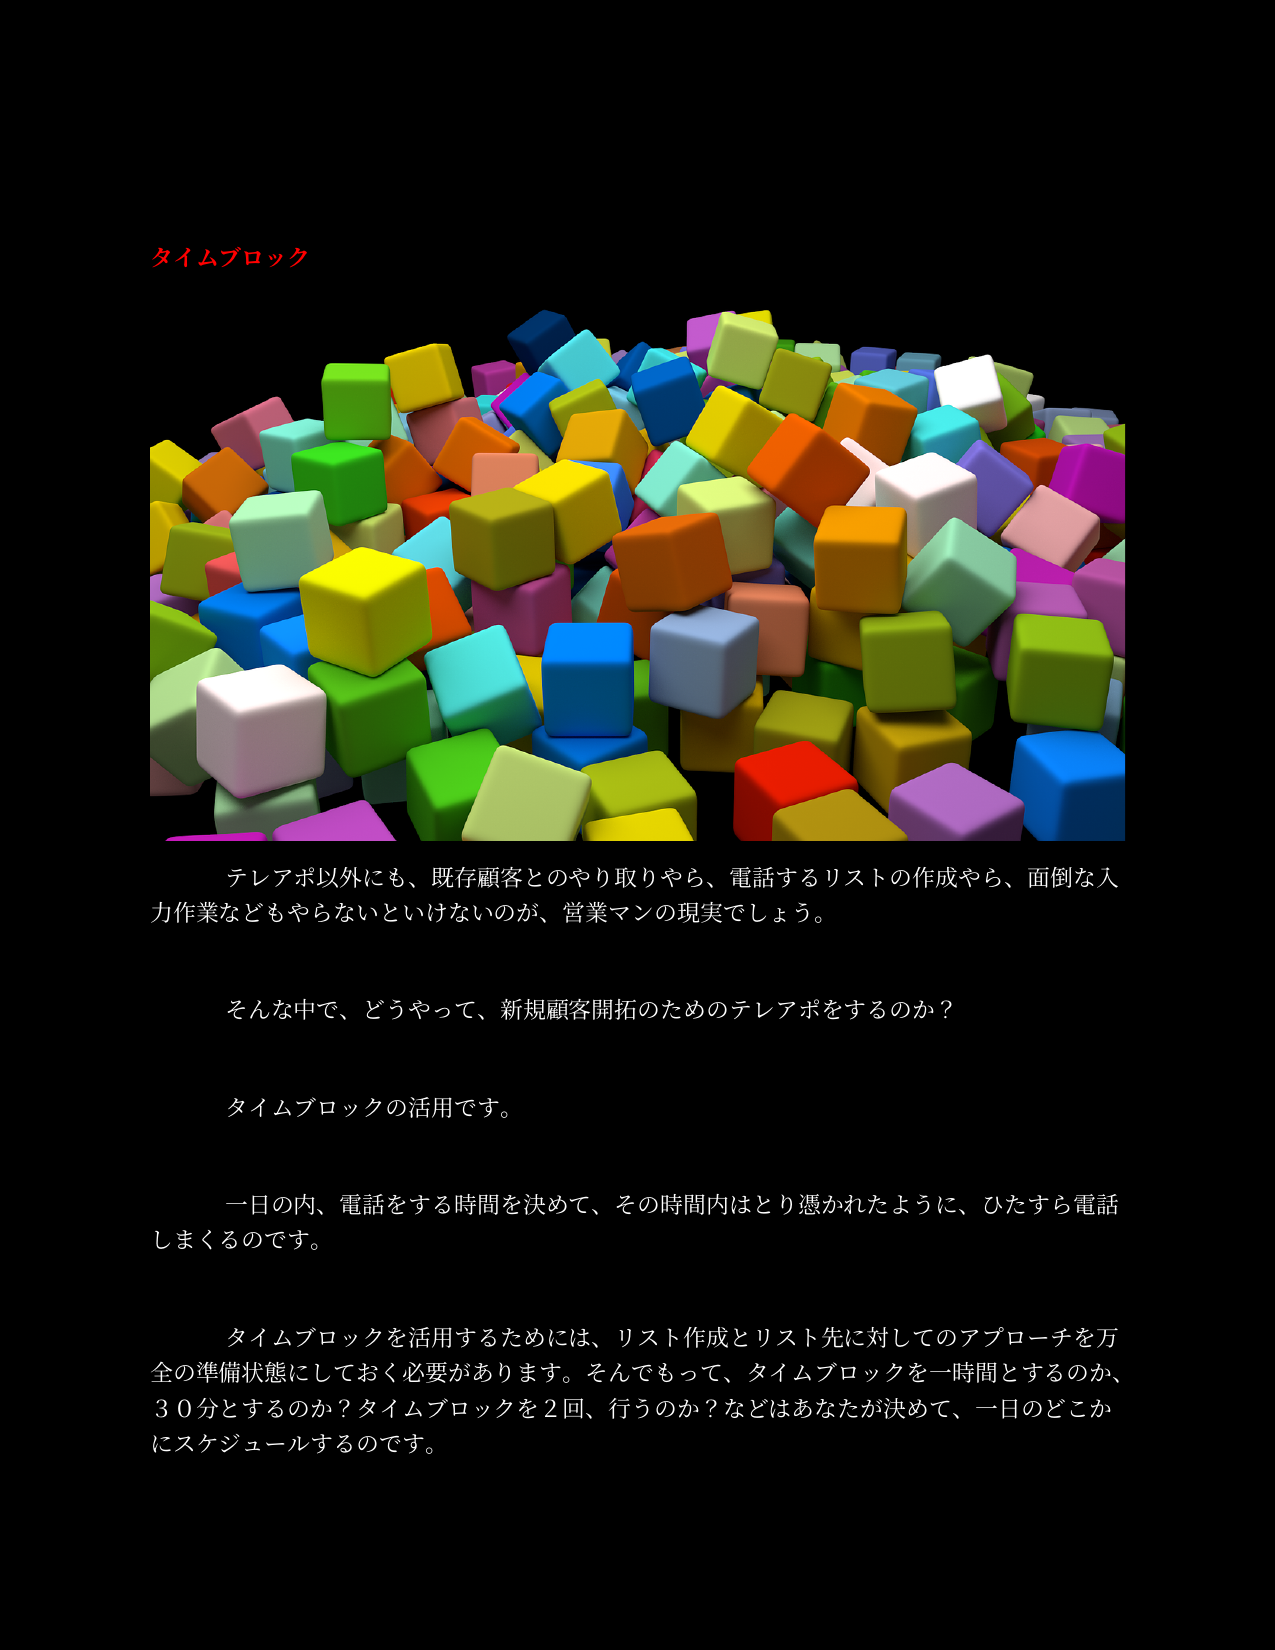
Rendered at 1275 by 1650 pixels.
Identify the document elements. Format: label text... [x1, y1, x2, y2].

text タイムブロックの活用です。 [150, 1090, 1125, 1123]
text テレアポ以外にも、既存顧客とのやり取りやら、電話するリストの作成やら、面倒な入力作業などもやらないといけないのが、営業マンの現実でしょう。 [150, 860, 1125, 928]
picture [150, 292, 1125, 841]
text タイムブロック [150, 240, 1125, 273]
text そんな中で、どうやって、新規顧客開拓のためのテレアポをするのか？ [150, 992, 1125, 1025]
text タイムブロックを活用するためには、リスト作成とリスト先に対してのアプローチを万全の準備状態にしておく必要があります。そんでもって、タイムブロックを一時間とするのか、３０分とするのか？タイムブロックを２回、行うのか？などはあなたが決めて、一日のどこかにスケジュールするのです。 [150, 1320, 1125, 1459]
text 一日の内、電話をする時間を決めて、その時間内はとり憑かれたように、ひたすら電話しまくるのです。 [150, 1187, 1125, 1256]
